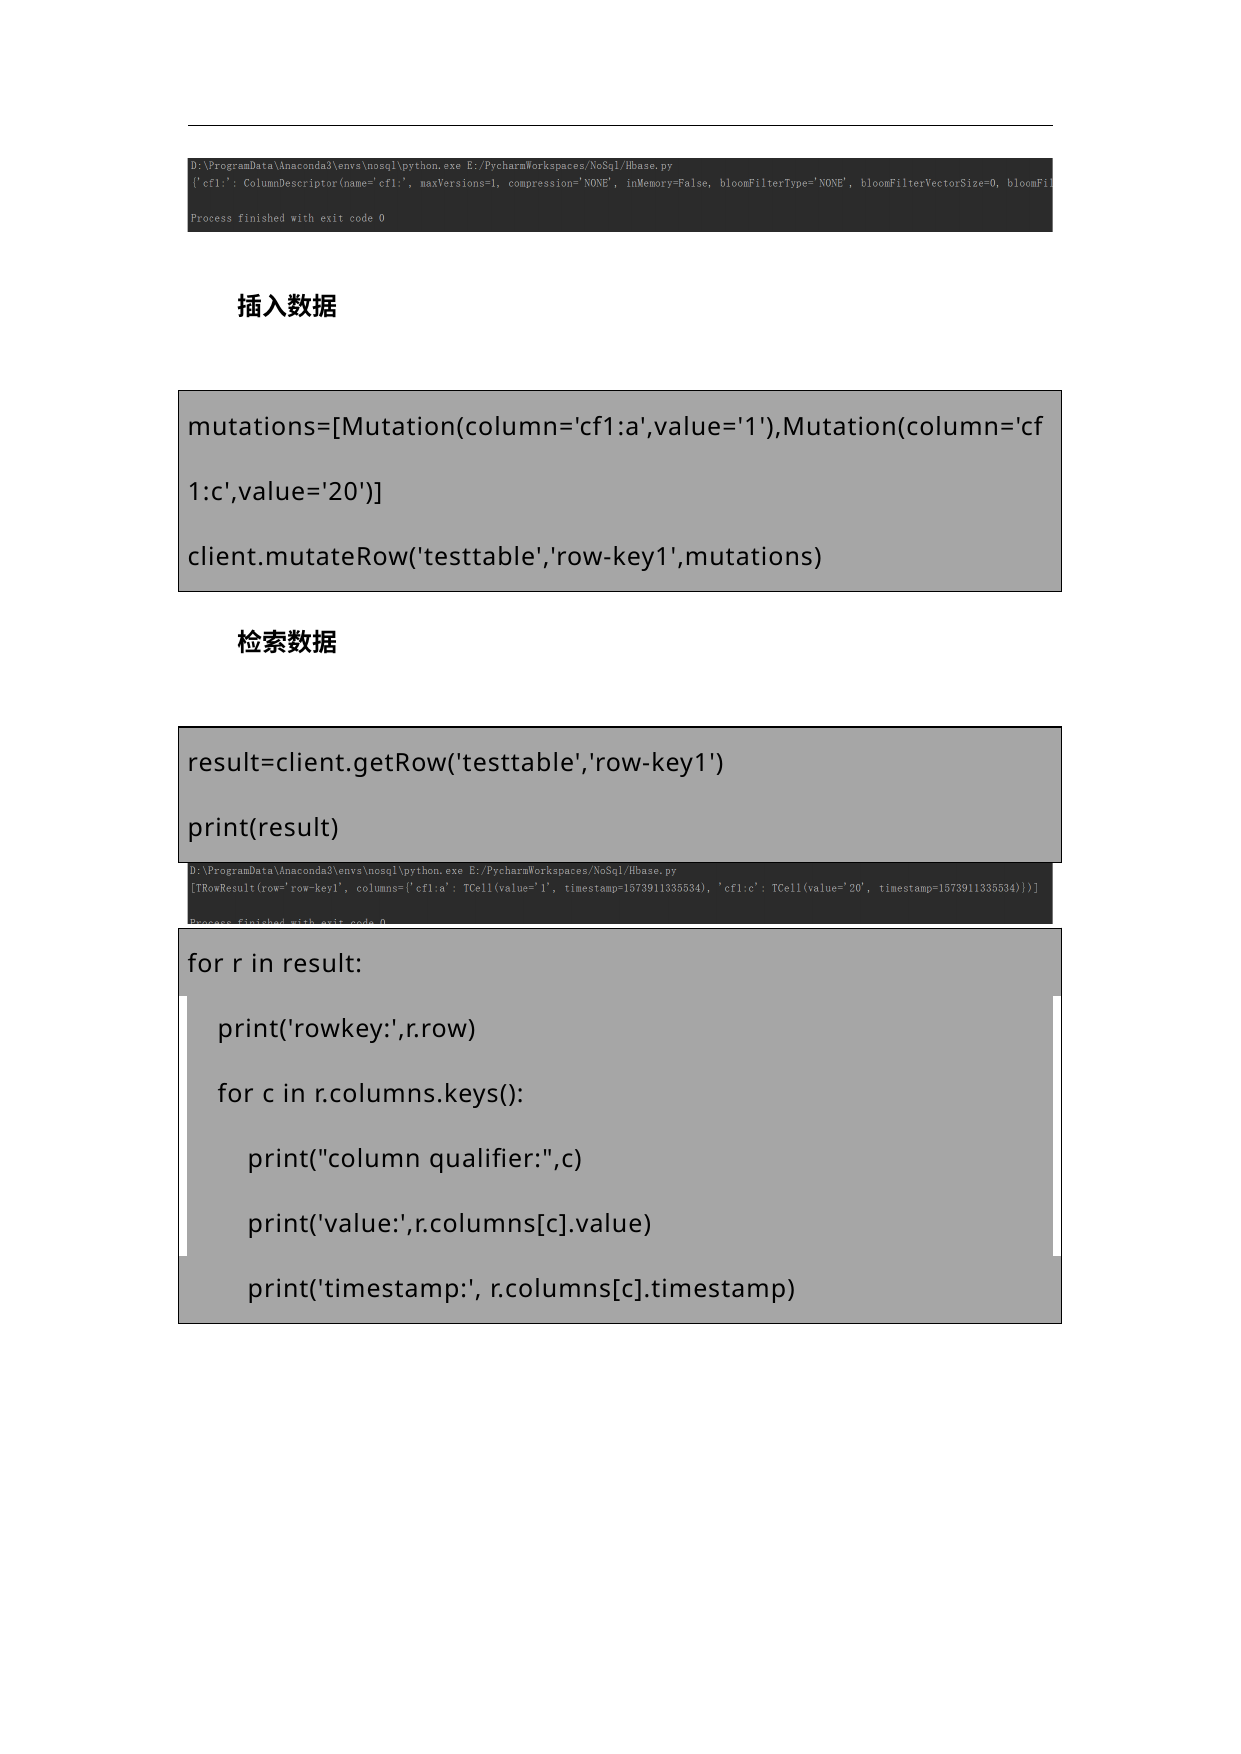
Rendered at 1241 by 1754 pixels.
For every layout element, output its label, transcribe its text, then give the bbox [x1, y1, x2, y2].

text for r in result: [179, 929, 1061, 996]
picture [187, 158, 1053, 232]
text client.mutateRow('testtable','row-key1',mutations) [179, 520, 1061, 591]
text for c in r.columns.keys(): [187, 1061, 1053, 1126]
text print(result) [179, 791, 1061, 862]
text print('timestamp:', r.columns[c].timestamp) [179, 1253, 1061, 1323]
text print('value:',r.columns[c].value) [187, 1191, 1053, 1253]
subtitle 检索数据 [187, 608, 1053, 673]
text print('rowkey:',r.row) [187, 996, 1053, 1061]
picture [187, 863, 1053, 924]
subtitle 插入数据 [187, 272, 1053, 337]
text print("column qualifier:",c) [187, 1126, 1053, 1191]
text mutations=[Mutation(column='cf1:a',value='1'),Mutation(column='cf1:c',value='20')] [179, 391, 1061, 520]
text result=client.getRow('testtable','row-key1') [179, 728, 1061, 791]
